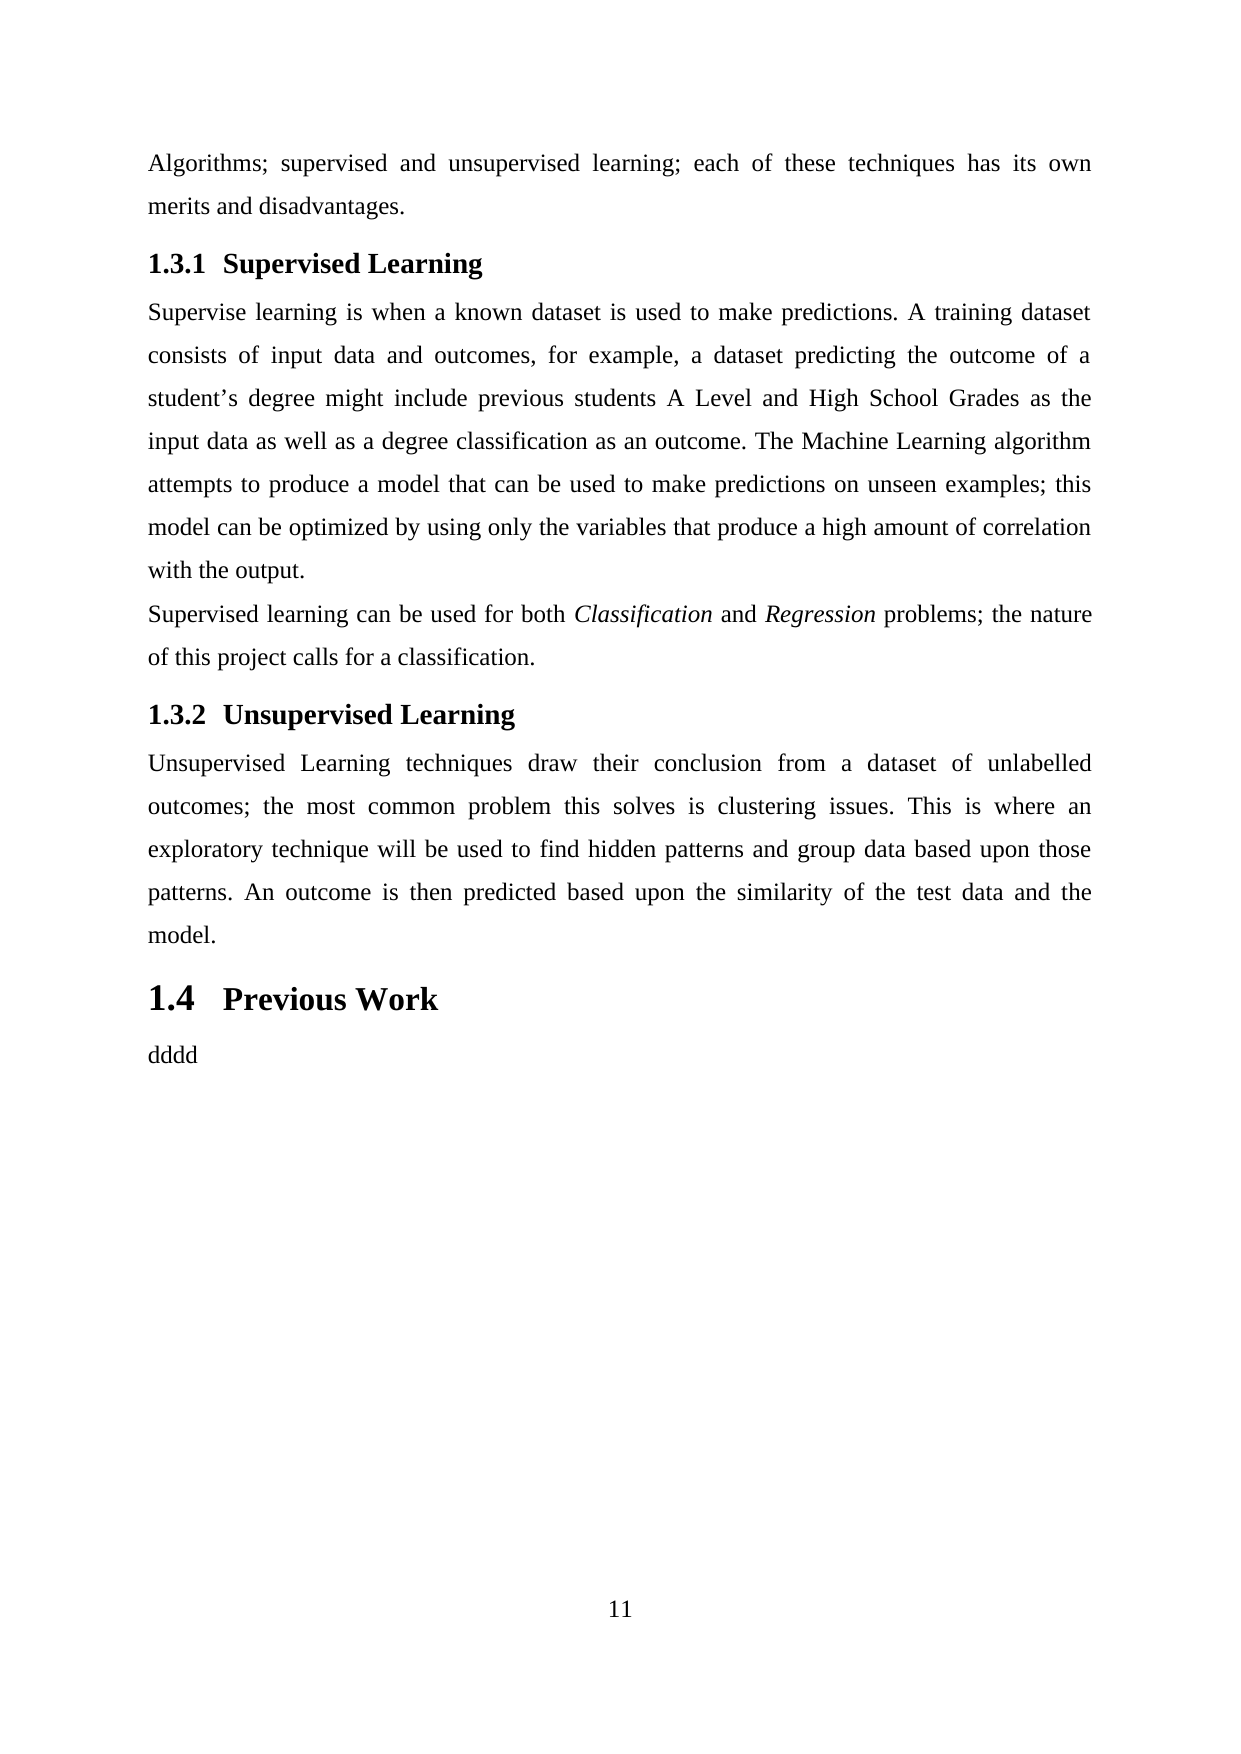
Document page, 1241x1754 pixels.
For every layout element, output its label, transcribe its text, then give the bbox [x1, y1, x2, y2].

text Supervised learning can be used for both Classification and Regression problems; the nature of this project calls for a classification. [148, 599, 1092, 671]
text Unsupervised Learning techniques draw their conclusion from a dataset of unlabelled outcomes; the most common problem this solves is clustering issues. This is where an exploratory technique will be used to find hidden patterns and group data based upon those patterns. An outcome is then predicted based upon the similarity of the test data and the model. [148, 748, 1092, 949]
text dddd [148, 1041, 1092, 1069]
subtitle Previous Work [148, 976, 1092, 1019]
text Supervise learning is when a known dataset is used to make predictions. A training dataset consists of input data and outcomes, for example, a dataset predicting the outcome of a student’s degree might include previous students A Level and High School Grades as the input data as well as a degree classification as an outcome. The Machine Learning algorithm attempts to produce a model that can be used to make predictions on unseen examples; this model can be optimized by using only the variables that produce a high amount of correlation with the output. [148, 297, 1092, 584]
subtitle Unsupervised Learning [148, 697, 1092, 731]
subtitle Supervised Learning [148, 246, 1092, 280]
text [148, 148, 1092, 219]
